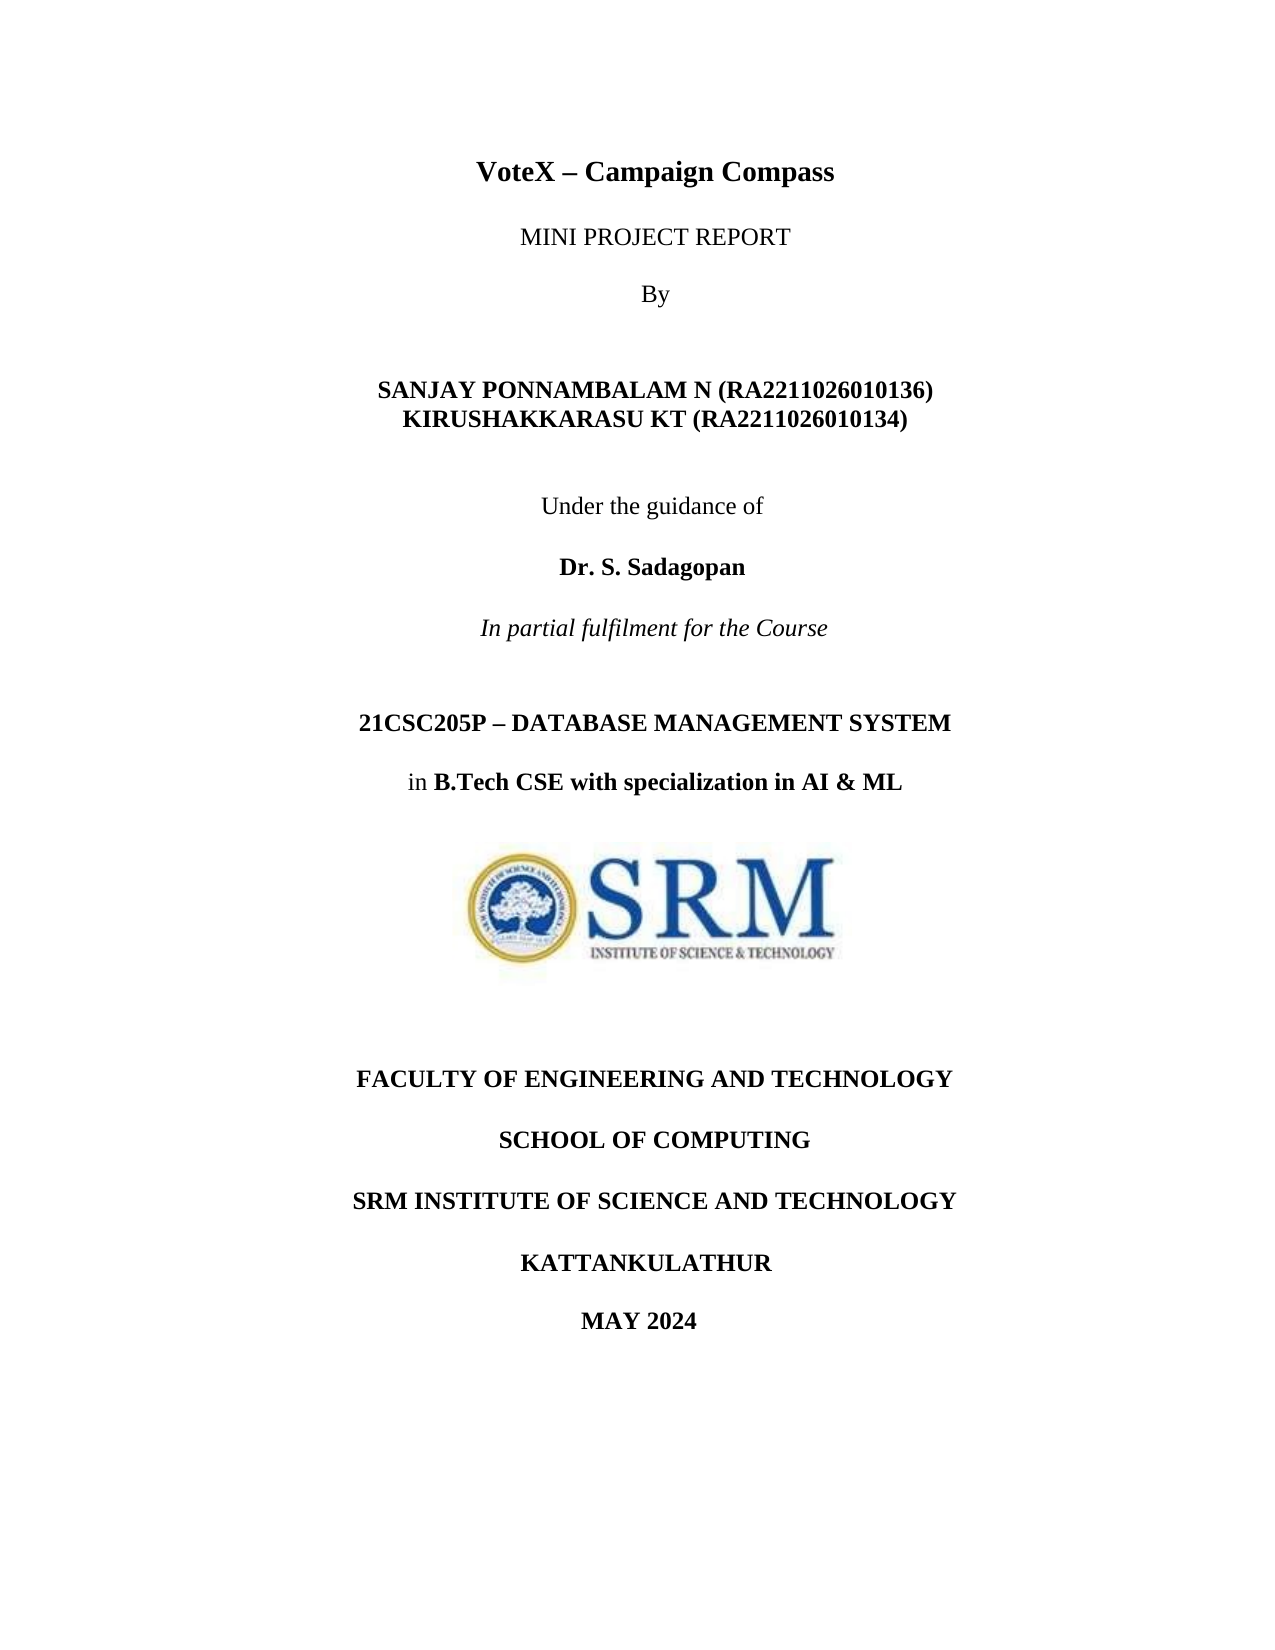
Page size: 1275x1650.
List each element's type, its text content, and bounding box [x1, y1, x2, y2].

text Under the guidance of Dr. S. Sadagopan In partial fulfilment for the Course [177, 491, 1133, 642]
text KIRUSHAKKARASU KT (RA2211026010134) [177, 404, 1133, 433]
text KATTANKULATHUR [251, 1248, 1041, 1277]
text By [177, 279, 1133, 308]
text MAY 2024 [236, 1306, 1041, 1335]
text SCHOOL OF COMPUTING [324, 1125, 985, 1154]
subtitle VoteX – Campaign Compass [177, 154, 1133, 188]
text MINI PROJECT REPORT [177, 222, 1133, 251]
text 21CSC205P – DATABASE MANAGEMENT SYSTEM [177, 708, 1133, 737]
text FACULTY OF ENGINEERING AND TECHNOLOGY [324, 1064, 985, 1093]
text SANJAY PONNAMBALAM N (RA2211026010136) [177, 375, 1133, 404]
picture [452, 842, 853, 986]
text in B.Tech CSE with specialization in AI & ML [177, 767, 1133, 795]
text SRM INSTITUTE OF SCIENCE AND TECHNOLOGY [324, 1186, 985, 1215]
